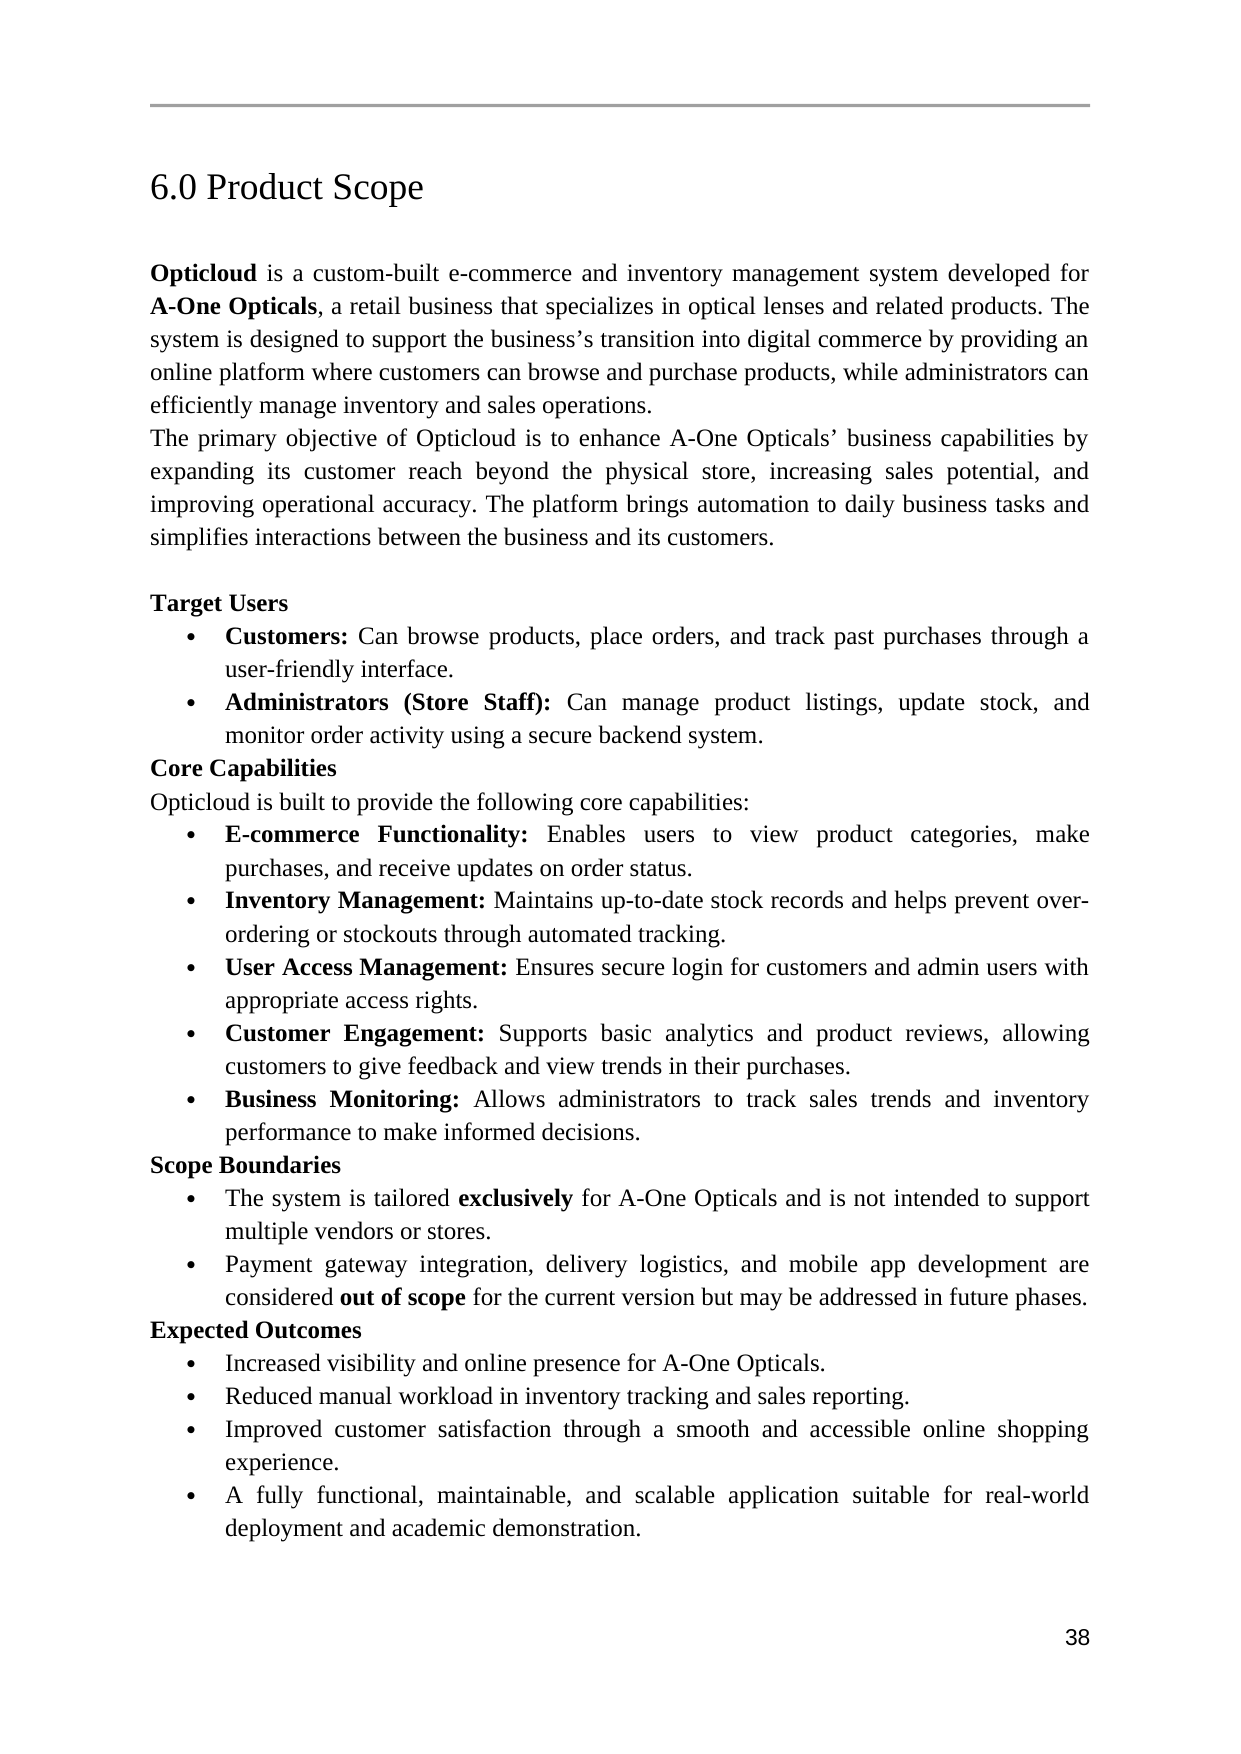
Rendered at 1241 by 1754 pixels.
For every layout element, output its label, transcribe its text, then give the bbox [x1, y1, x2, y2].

text Opticloud is a custom-built e-commerce and inventory management system developed for A-One Opticals, a retail business that specializes in optical lenses and related products. The system is designed to support the business’s transition into digital commerce by providing an online platform where customers can browse and purchase products, while administrators can efficiently manage inventory and sales operations. [150, 258, 1090, 419]
list User Access Management: Ensures secure login for customers and admin users with appropriate access rights. [187, 952, 1090, 1013]
text The primary objective of Opticloud is to enhance A-One Opticals’ business capabilities by expanding its customer reach beyond the physical store, increasing sales potential, and improving operational accuracy. The platform brings automation to daily business tasks and simplifies interactions between the business and its customers. [150, 423, 1090, 551]
list E-commerce Functionality: Enables users to view product categories, make purchases, and receive updates on order status. [187, 819, 1090, 881]
list Inventory Management: Maintains up-to-date stock records and helps prevent over-ordering or stockouts through automated tracking. [187, 886, 1090, 947]
text Opticloud is built to provide the following core capabilities: [150, 787, 1090, 815]
list Customers: Can browse products, place orders, and track past purchases through a user-friendly interface. [187, 621, 1090, 683]
list Increased visibility and online presence for A-One Opticals. [187, 1348, 1090, 1377]
list Administrators (Store Staff): Can manage product listings, update stock, and monitor order activity using a secure backend system. [187, 687, 1090, 749]
subtitle 6.0 Product Scope [150, 164, 1090, 207]
list Customer Engagement: Supports basic analytics and product reviews, allowing customers to give feedback and view trends in their purchases. [187, 1018, 1090, 1079]
text Target Users [150, 588, 1090, 617]
text Core Capabilities [150, 753, 1090, 782]
list A fully functional, maintainable, and scalable application suitable for real-world deployment and academic demonstration. [187, 1480, 1090, 1542]
list Improved customer satisfaction through a smooth and accessible online shopping experience. [187, 1414, 1090, 1476]
text Expected Outcomes [150, 1315, 1090, 1344]
list Reduced manual workload in inventory tracking and sales reporting. [187, 1381, 1090, 1410]
list Payment gateway integration, delivery logistics, and mobile app development are considered out of scope for the current version but may be addressed in future phases. [187, 1249, 1090, 1311]
list The system is tailored exclusively for A-One Opticals and is not intended to support multiple vendors or stores. [187, 1183, 1090, 1244]
list Business Monitoring: Allows administrators to track sales trends and inventory performance to make informed decisions. [187, 1084, 1090, 1146]
text Scope Boundaries [150, 1150, 1090, 1178]
